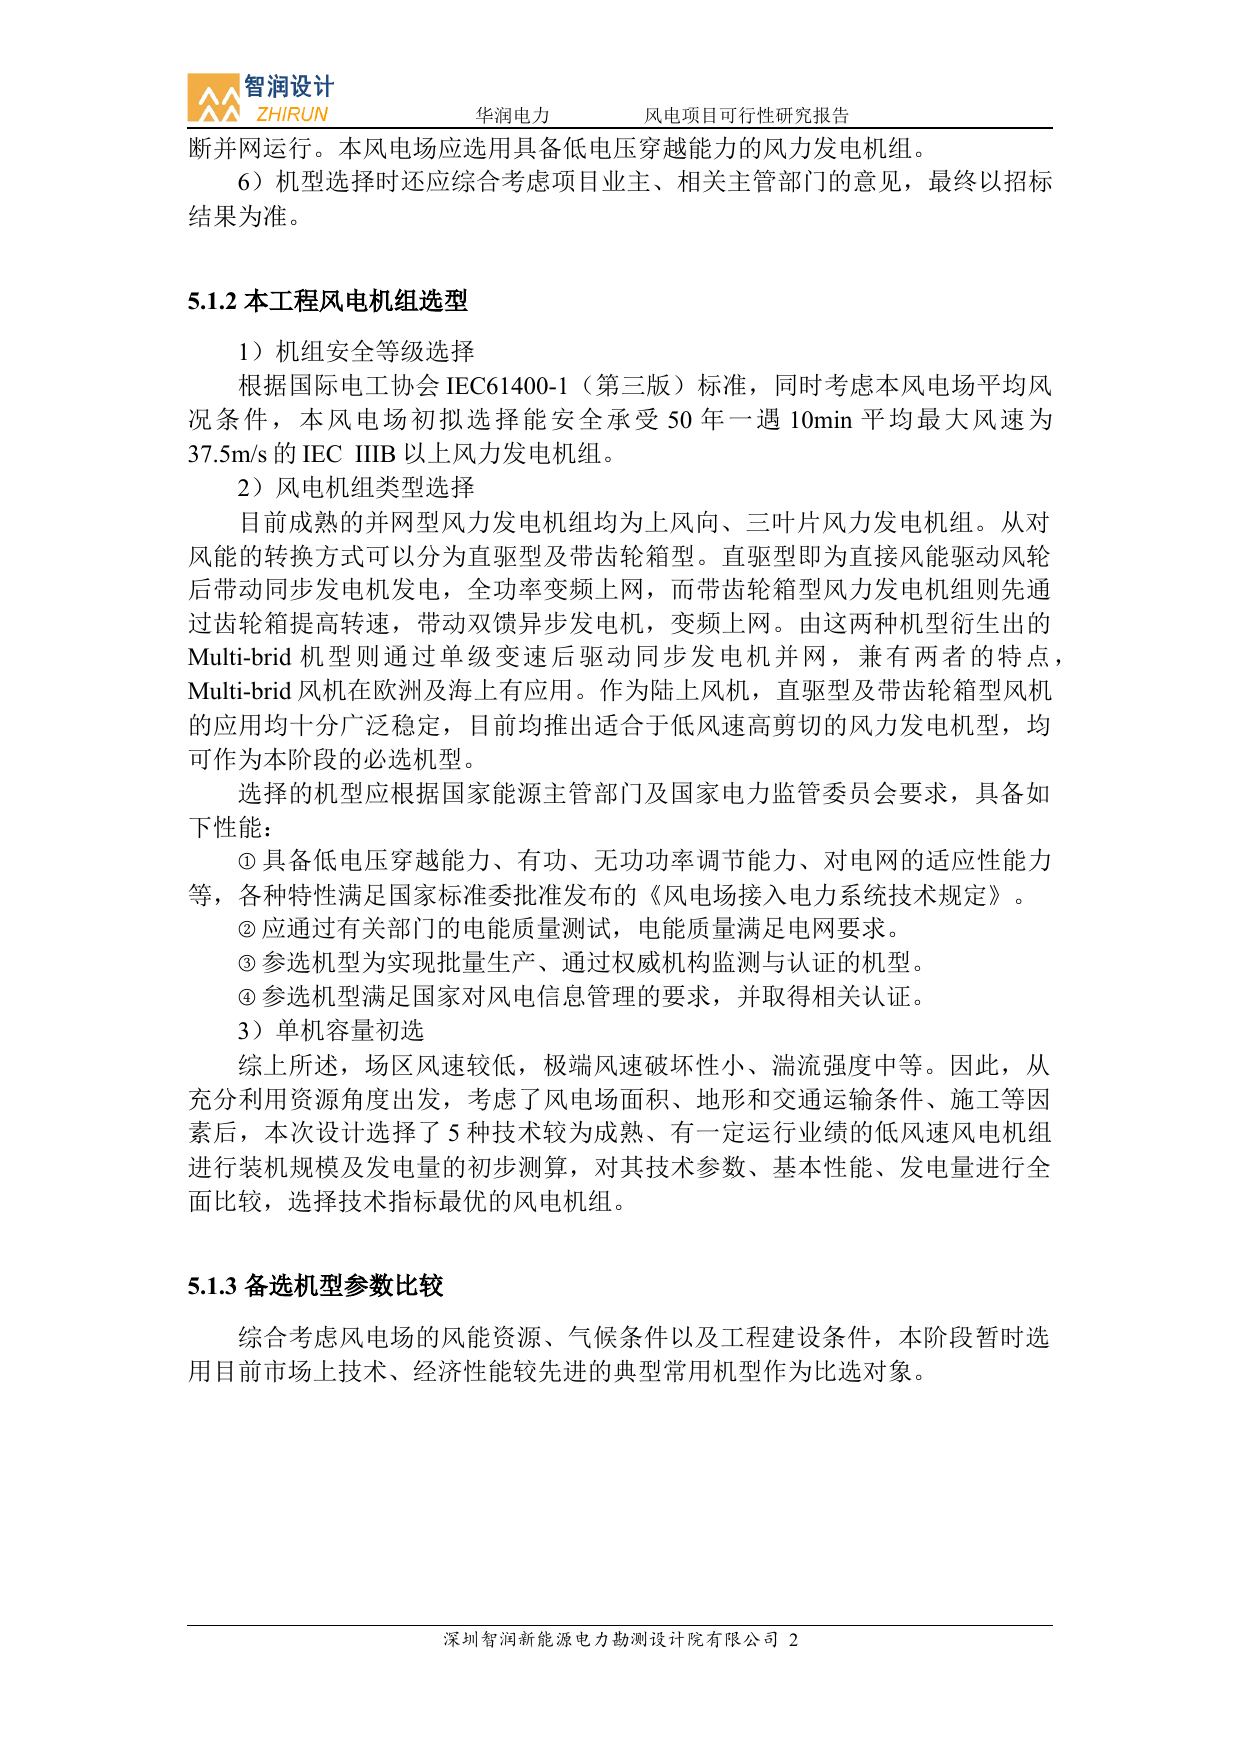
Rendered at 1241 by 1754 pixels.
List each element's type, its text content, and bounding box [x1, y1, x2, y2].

text 选择的机型应根据国家能源主管部门及国家电力监管委员会要求，具备如下性能： [187, 775, 1053, 843]
text 6）机型选择时还应综合考虑项目业主、相关主管部门的意见，最终以招标结果为准。 [187, 164, 1053, 232]
text 3）单机容量初选 [187, 1013, 1053, 1047]
title 5.1.2 本工程风电机组选型 [187, 282, 1053, 316]
text 1）机组安全等级选择 [187, 333, 1053, 367]
text 综上所述，场区风速较低，极端风速破坏性小、湍流强度中等。因此，从充分利用资源角度出发，考虑了风电场面积、地形和交通运输条件、施工等因素后，本次设计选择了5种技术较为成熟、有一定运行业绩的低风速风电机组进行装机规模及发电量的初步测算，对其技术参数、基本性能、发电量进行全面比较，选择技术指标最优的风电机组。 [187, 1047, 1053, 1216]
text ②应通过有关部门的电能质量测试，电能质量满足电网要求。 [187, 911, 1053, 945]
picture [187, 70, 335, 123]
text 根据国际电工协会IEC61400-1（第三版）标准，同时考虑本风电场平均风况条件，本风电场初拟选择能安全承受50年一遇10min平均最大风速为37.5m/s的IEC IIIB以上风力发电机组。 [187, 367, 1053, 469]
text ①具备低电压穿越能力、有功、无功功率调节能力、对电网的适应性能力等，各种特性满足国家标准委批准发布的《风电场接入电力系统技术规定》。 [187, 843, 1053, 911]
text ③参选机型为实现批量生产、通过权威机构监测与认证的机型。 [187, 945, 1053, 979]
text 目前成熟的并网型风力发电机组均为上风向、三叶片风力发电机组。从对风能的转换方式可以分为直驱型及带齿轮箱型。直驱型即为直接风能驱动风轮后带动同步发电机发电，全功率变频上网，而带齿轮箱型风力发电机组则先通过齿轮箱提高转速，带动双馈异步发电机，变频上网。由这两种机型衍生出的Multi-brid机型则通过单级变速后驱动同步发电机并网，兼有两者的特点，Multi-brid风机在欧洲及海上有应用。作为陆上风机，直驱型及带齿轮箱型风机的应用均十分广泛稳定，目前均推出适合于低风速高剪切的风力发电机型，均可作为本阶段的必选机型。 [187, 503, 1053, 775]
text 综合考虑风电场的风能资源、气候条件以及工程建设条件，本阶段暂时选用目前市场上技术、经济性能较先进的典型常用机型作为比选对象。 [187, 1318, 1053, 1386]
text 2）风电机组类型选择 [187, 469, 1053, 503]
text ④参选机型满足国家对风电信息管理的要求，并取得相关认证。 [187, 979, 1053, 1013]
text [187, 130, 1053, 164]
title 备选机型参数比较 [187, 1267, 1053, 1301]
